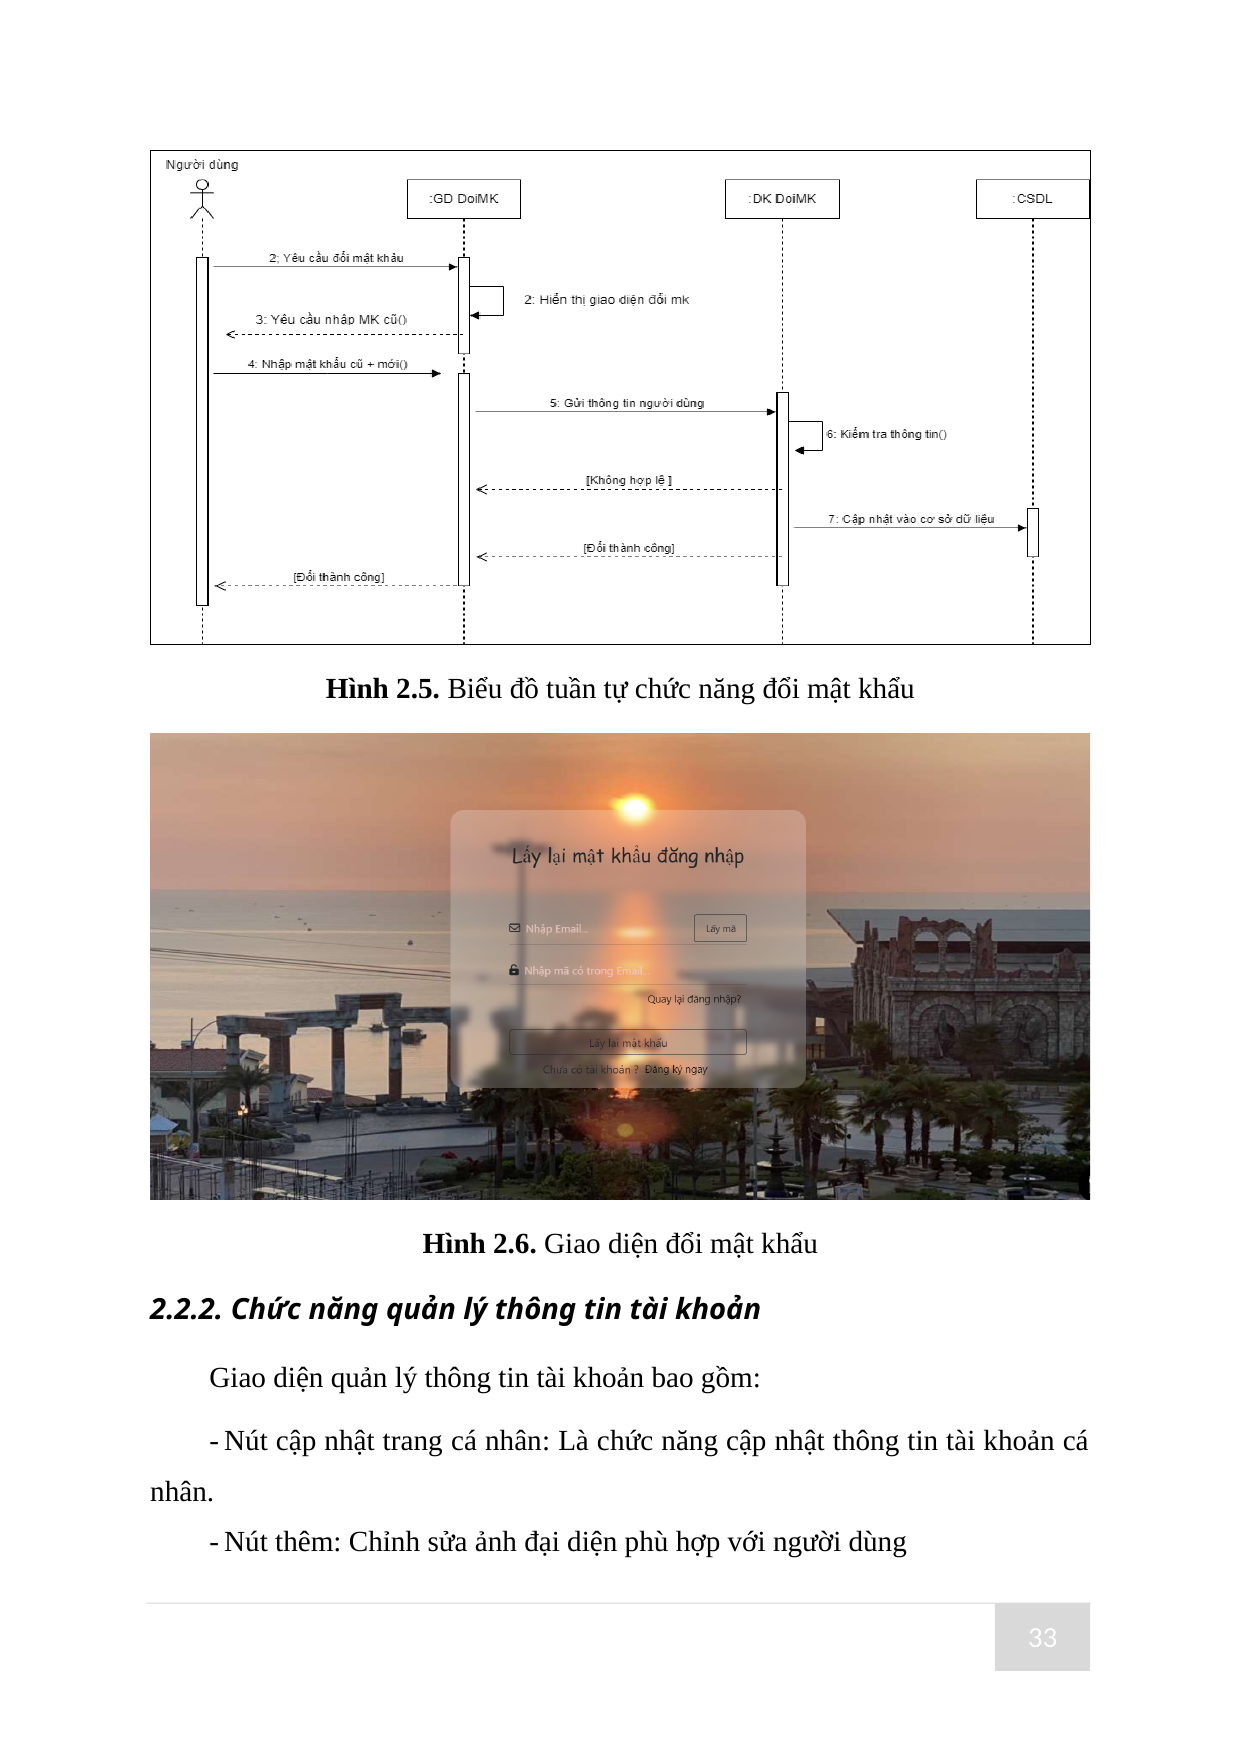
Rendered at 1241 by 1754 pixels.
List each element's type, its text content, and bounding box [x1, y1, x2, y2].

subtitle 2.2.2. Chức năng quản lý thông tin tài khoản [150, 1288, 1090, 1328]
list Nút thêm: Chỉnh sửa ảnh đại diện phù hợp với người dùng [150, 1524, 1090, 1557]
text Hình 2.6. Giao diện đổi mật khẩu [150, 1226, 1090, 1259]
list Nút cập nhật trang cá nhân: Là chức năng cập nhật thông tin tài khoản cá nhân. [150, 1423, 1090, 1507]
text Giao diện quản lý thông tin tài khoản bao gồm: [150, 1361, 1090, 1394]
picture [151, 151, 1090, 644]
text Hình 2.5. Biểu đồ tuần tự chức năng đổi mật khẩu [150, 671, 1090, 704]
picture [150, 733, 1091, 1200]
